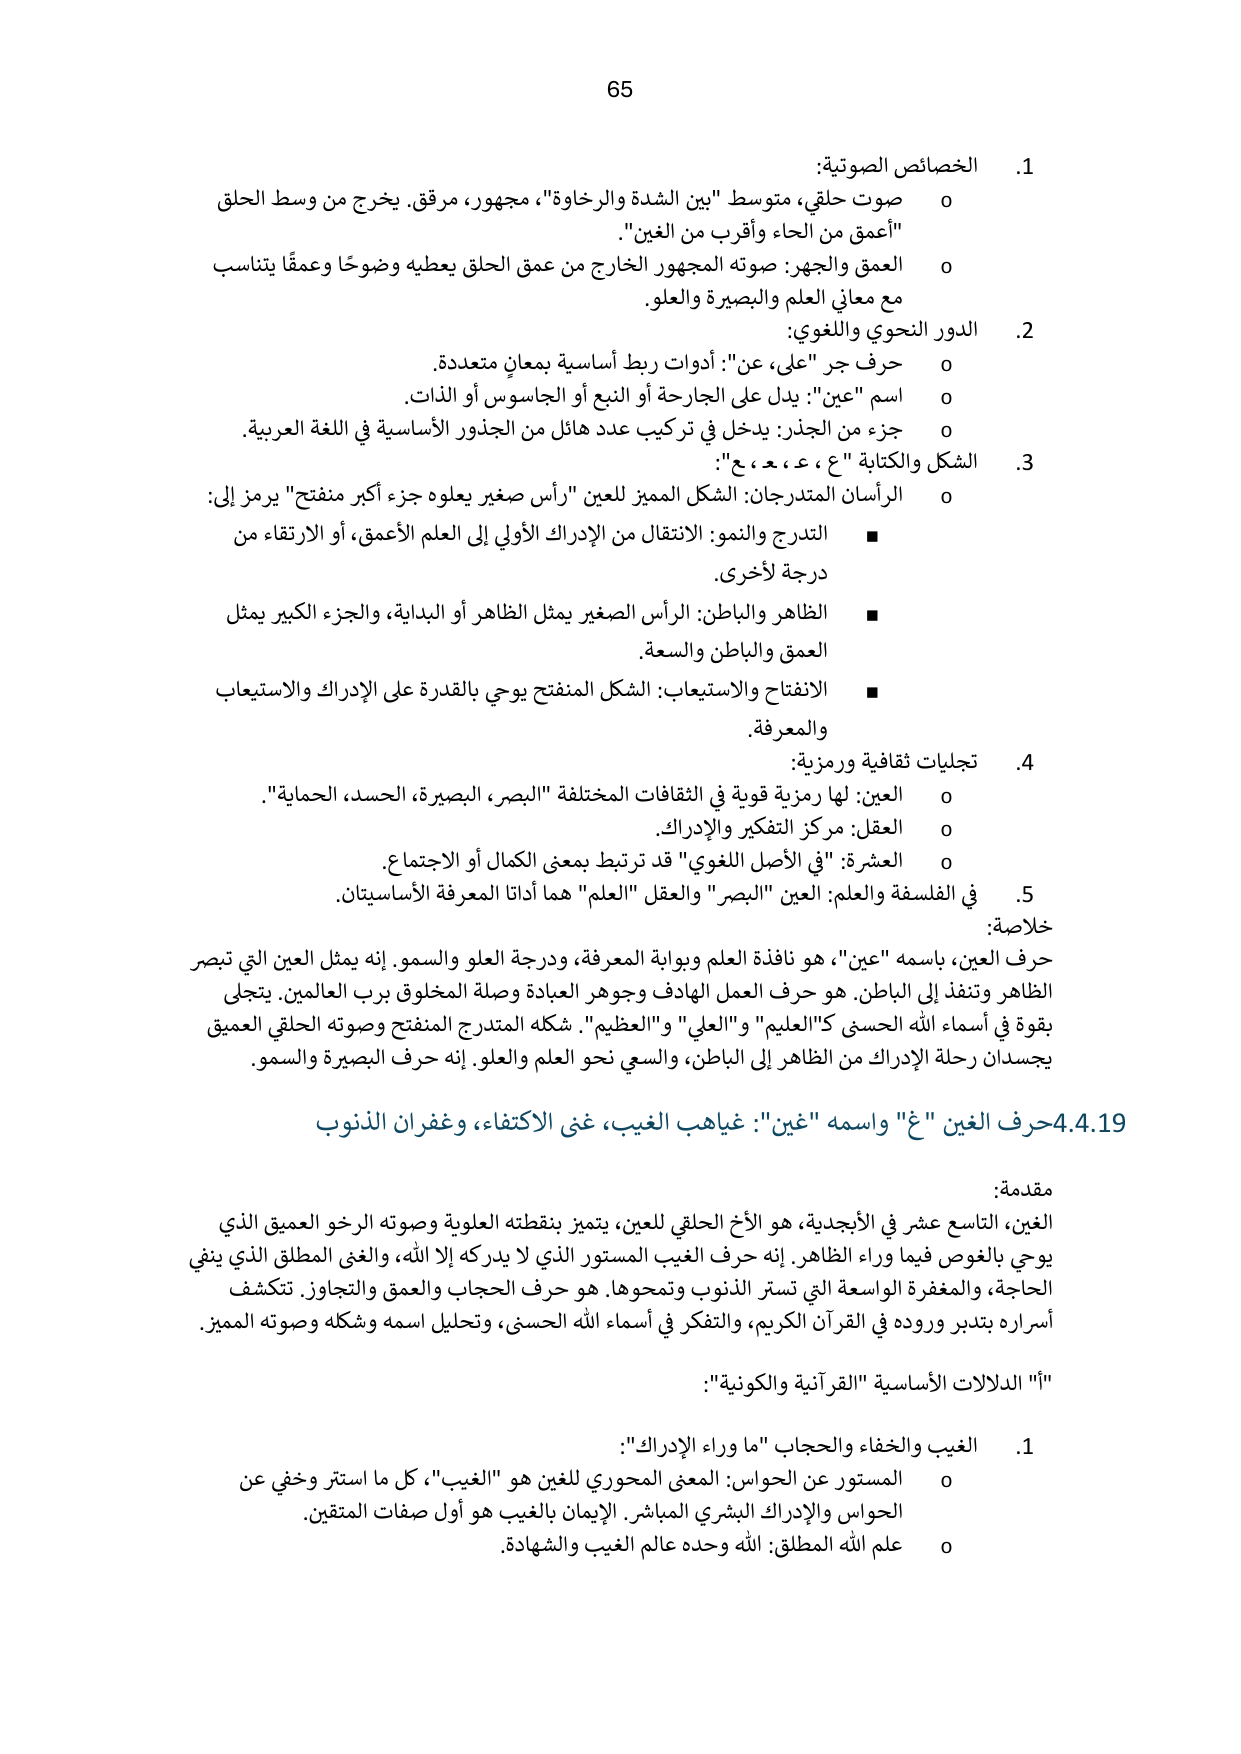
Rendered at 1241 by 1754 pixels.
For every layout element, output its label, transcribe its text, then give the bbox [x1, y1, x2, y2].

list اسم "عين": يدل على الجارحة أو النبع أو الجاسوس أو الذات. [187, 380, 940, 411]
list الغيب والخفاء والحجاب "ما وراء الإدراك": [187, 1430, 1015, 1461]
list الدور النحوي واللغوي: [187, 314, 1015, 345]
list علم الله المطلق: الله وحده عالم الغيب والشهادة. [187, 1529, 940, 1560]
text مقدمة: الغين، التاسع عشر في الأبجدية، هو الأخ الحلقي للعين، يتميز بنقطته العلوية وصوته الرخو العميق الذي يوحي بالغوص فيما وراء الظاهر. إنه حرف الغيب المستور الذي لا يدركه إلا الله، والغنى المطلق الذي ينفي الحاجة، والمغفرة الواسعة التي تستر الذنوب وتمحوها. هو حرف الحجاب والعمق والتجاوز. تتكشف أسراره بتدبر وروده في القرآن الكريم، والتفكر في أسماء الله الحسنى، وتحليل اسمه وشكله وصوته المميز. [187, 1174, 1053, 1337]
list الشكل والكتابة "ع ، عـ ، ـعـ ، ـع": [187, 446, 1015, 477]
list حرف جر "على، عن": أدوات ربط أساسية بمعانٍ متعددة. [187, 347, 940, 378]
text خلاصة: حرف العين، باسمه "عين"، هو نافذة العلم وبوابة المعرفة، ودرجة العلو والسمو. إنه يمثل العين التي تبصر الظاهر وتنفذ إلى الباطن. هو حرف العمل الهادف وجوهر العبادة وصلة المخلوق برب العالمين. يتجلى بقوة في أسماء الله الحسنى كـ"العليم" و"العلي" و"العظيم". شكله المتدرج المنفتح وصوته الحلقي العميق يجسدان رحلة الإدراك من الظاهر إلى الباطن، والسعي نحو العلم والعلو. إنه حرف البصيرة والسمو. [187, 911, 1053, 1073]
list صوت حلقي، متوسط "بين الشدة والرخاوة"، مجهور، مرقق. يخرج من وسط الحلق "أعمق من الحاء وأقرب من الغين". [187, 183, 940, 246]
text "أ" الدلالات الأساسية "القرآنية والكونية": [187, 1368, 1053, 1399]
list العشرة: "في الأصل اللغوي" قد ترتبط بمعنى الكمال أو الاجتماع. [187, 845, 940, 875]
list جزء من الجذر: يدخل في تركيب عدد هائل من الجذور الأساسية في اللغة العربية. [187, 413, 940, 444]
list العقل: مركز التفكير والإدراك. [187, 812, 940, 842]
list تجليات ثقافية ورمزية: [187, 746, 1015, 777]
list المستور عن الحواس: المعنى المحوري للغين هو "الغيب"، كل ما استتر وخفي عن الحواس والإدراك البشري المباشر. الإيمان بالغيب هو أول صفات المتقين. [187, 1463, 940, 1527]
list العمق والجهر: صوته المجهور الخارج من عمق الحلق يعطيه وضوحًا وعمقًا يتناسب مع معاني العلم والبصيرة والعلو. [187, 249, 940, 312]
list الظاهر والباطن: الرأس الصغير يمثل الظاهر أو البداية، والجزء الكبير يمثل العمق والباطن والسعة. [187, 590, 865, 666]
subtitle حرف الغين "غ" واسمه "غين": غياهب الغيب، غنى الاكتفاء، وغفران الذنوب [187, 1104, 1053, 1140]
list الخصائص الصوتية: [187, 150, 1015, 181]
list في الفلسفة والعلم: العين "البصر" والعقل "العلم" هما أداتا المعرفة الأساسيتان. [187, 878, 1015, 908]
list الرأسان المتدرجان: الشكل المميز للعين "رأس صغير يعلوه جزء أكبر منفتح" يرمز إلى: [187, 479, 940, 510]
list التدرج والنمو: الانتقال من الإدراك الأولي إلى العلم الأعمق، أو الارتقاء من درجة لأخرى. [187, 512, 865, 588]
list العين: لها رمزية قوية في الثقافات المختلفة "البصر، البصيرة، الحسد، الحماية". [187, 779, 940, 809]
list الانفتاح والاستيعاب: الشكل المنفتح يوحي بالقدرة على الإدراك والاستيعاب والمعرفة. [187, 668, 865, 744]
